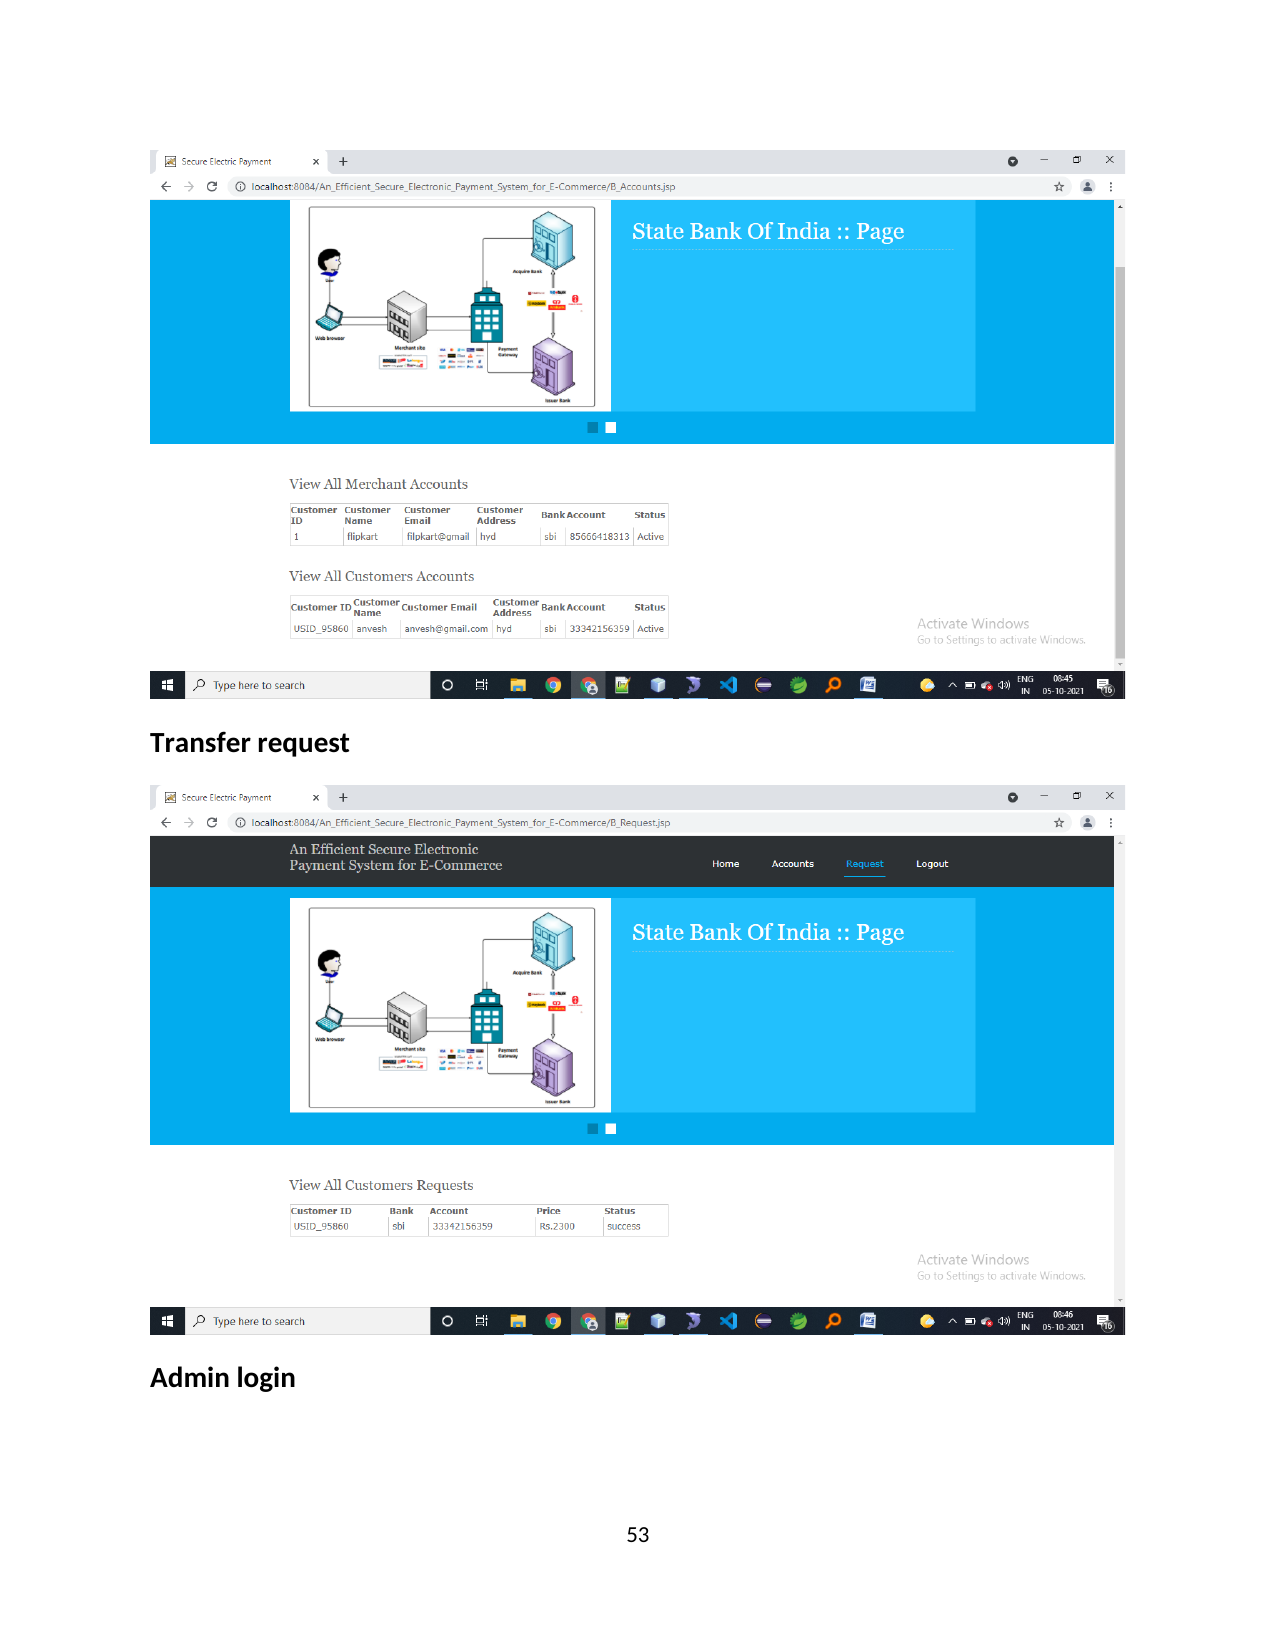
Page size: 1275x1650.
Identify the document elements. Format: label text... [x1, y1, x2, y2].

picture [606, 1124, 615, 1133]
picture [291, 899, 974, 1112]
text Admin login [150, 1359, 1125, 1395]
picture [150, 150, 1125, 699]
picture [606, 423, 615, 432]
picture [150, 785, 1125, 1335]
text Transfer request [150, 724, 1125, 759]
